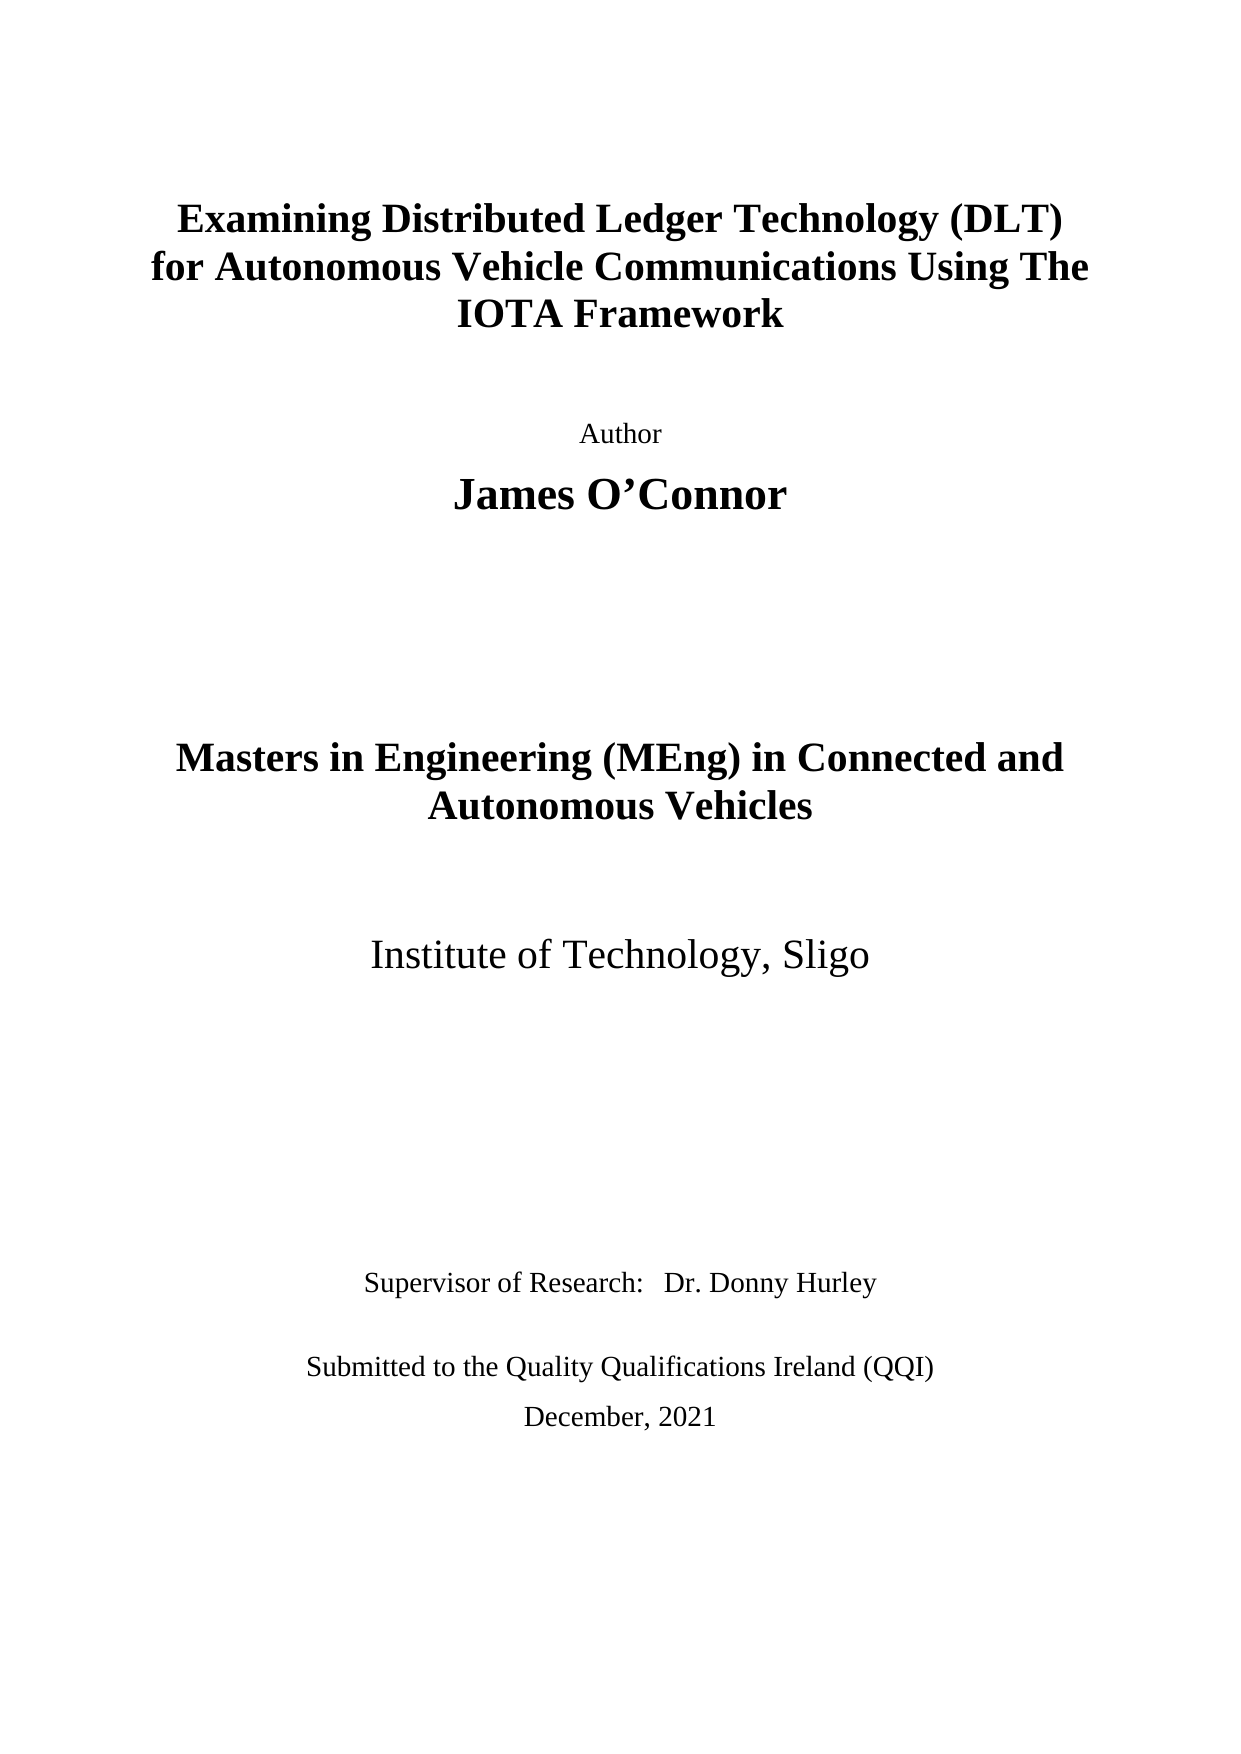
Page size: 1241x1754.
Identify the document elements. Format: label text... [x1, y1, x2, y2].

text James O’Connor [150, 466, 1090, 519]
text Institute of Technology, Sligo [150, 929, 1090, 977]
text December, 2021 [150, 1399, 1090, 1433]
text Author [150, 416, 1090, 449]
text Submitted to the Quality Qualifications Ireland (QQI) [150, 1349, 1090, 1382]
text Masters in Engineering (MEng) in Connected and Autonomous Vehicles [150, 733, 1090, 828]
text Supervisor of Research: Dr. Donny Hurley [150, 1265, 1090, 1298]
text Examining Distributed Ledger Technology (DLT) for Autonomous Vehicle Communications Using The IOTA Framework [150, 193, 1090, 337]
